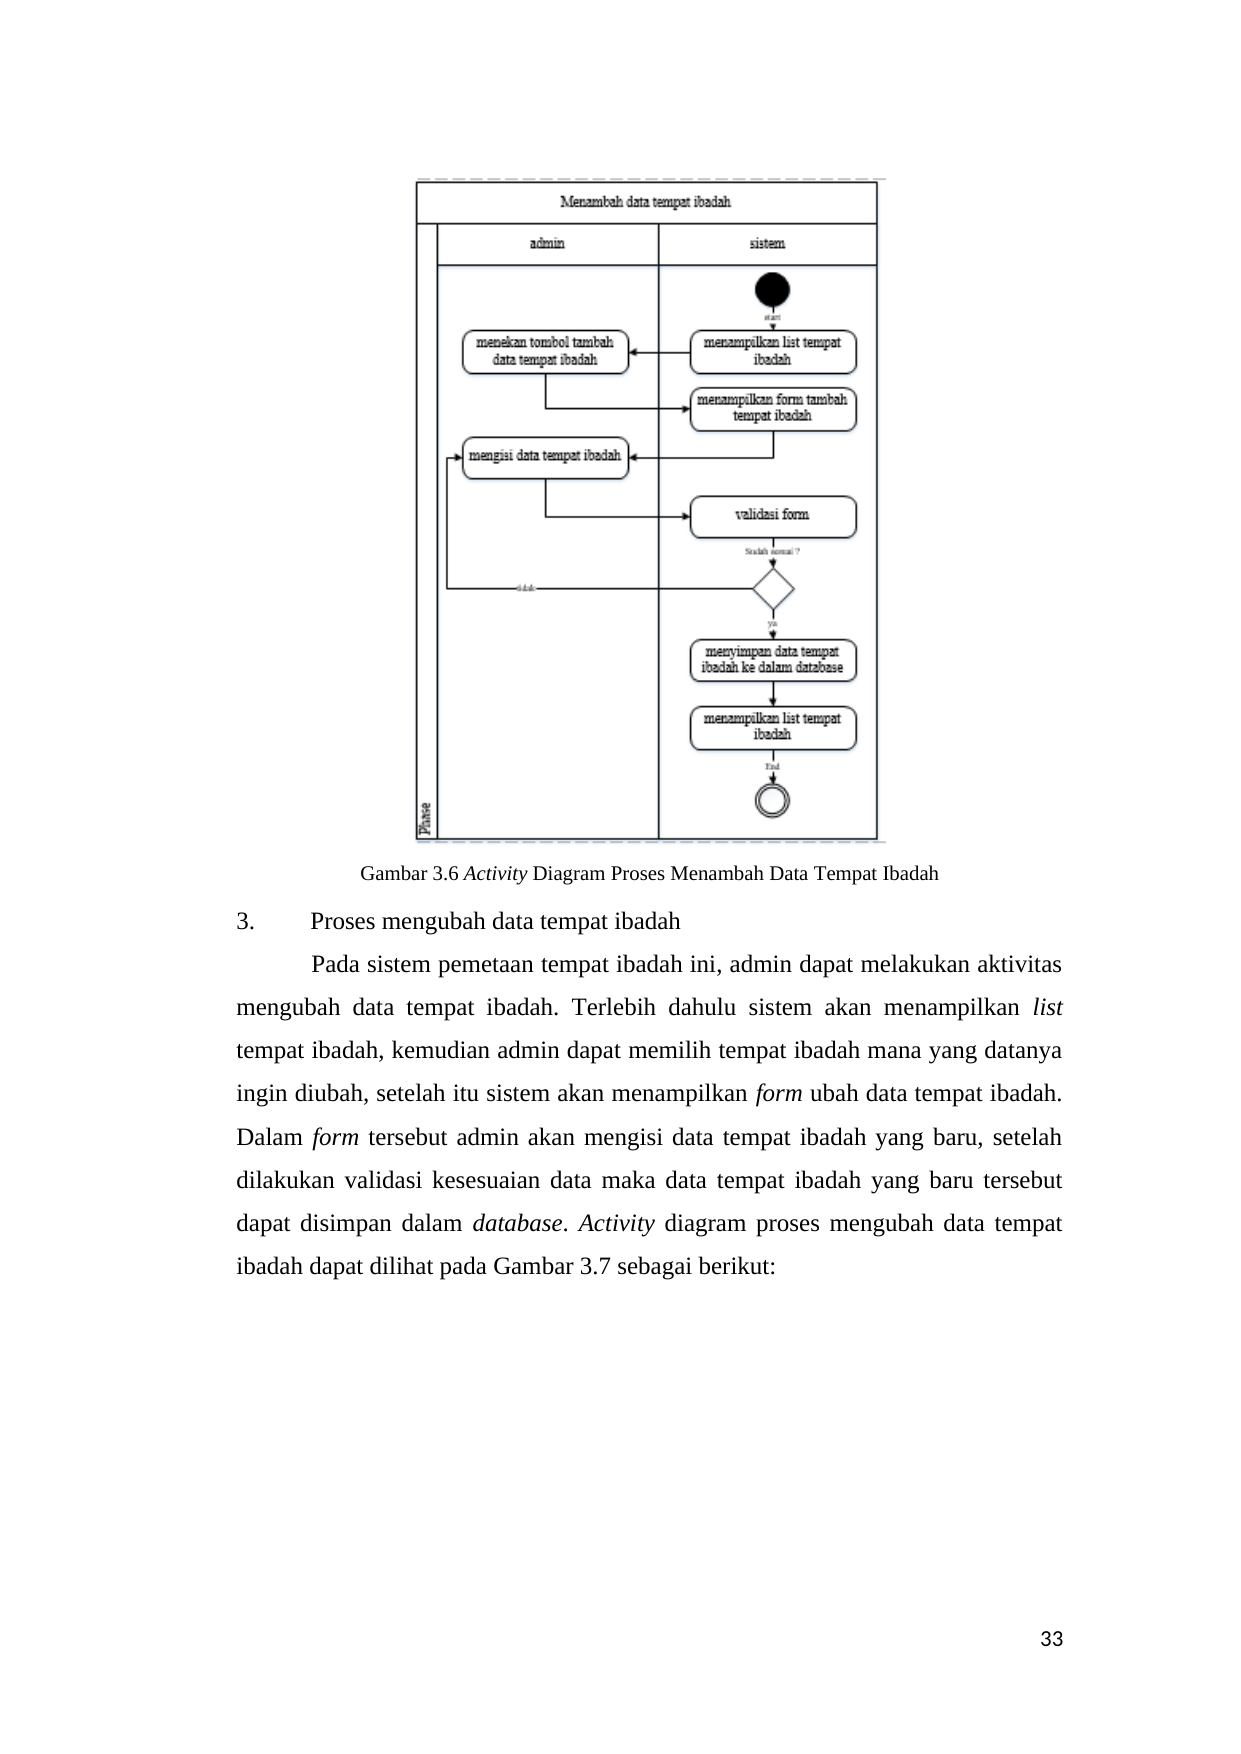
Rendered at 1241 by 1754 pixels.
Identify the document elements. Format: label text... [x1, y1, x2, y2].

text Pada sistem pemetaan tempat ibadah ini, admin dapat melakukan aktivitas mengubah data tempat ibadah. Terlebih dahulu sistem akan menampilkan list tempat ibadah, kemudian admin dapat memilih tempat ibadah mana yang datanya ingin diubah, setelah itu sistem akan menampilkan form ubah data tempat ibadah. Dalam form tersebut admin akan mengisi data tempat ibadah yang baru, setelah dilakukan validasi kesesuaian data maka data tempat ibadah yang baru tersebut dapat disimpan dalam database. Activity diagram proses mengubah data tempat ibadah dapat dilihat pada Gambar 3.7 sebagai berikut: [236, 949, 1063, 1280]
text Gambar 3.6 Activity Diagram Proses Menambah Data Tempat Ibadah [236, 861, 1063, 885]
picture [413, 177, 886, 848]
list Proses mengubah data tempat ibadah [236, 906, 1063, 935]
